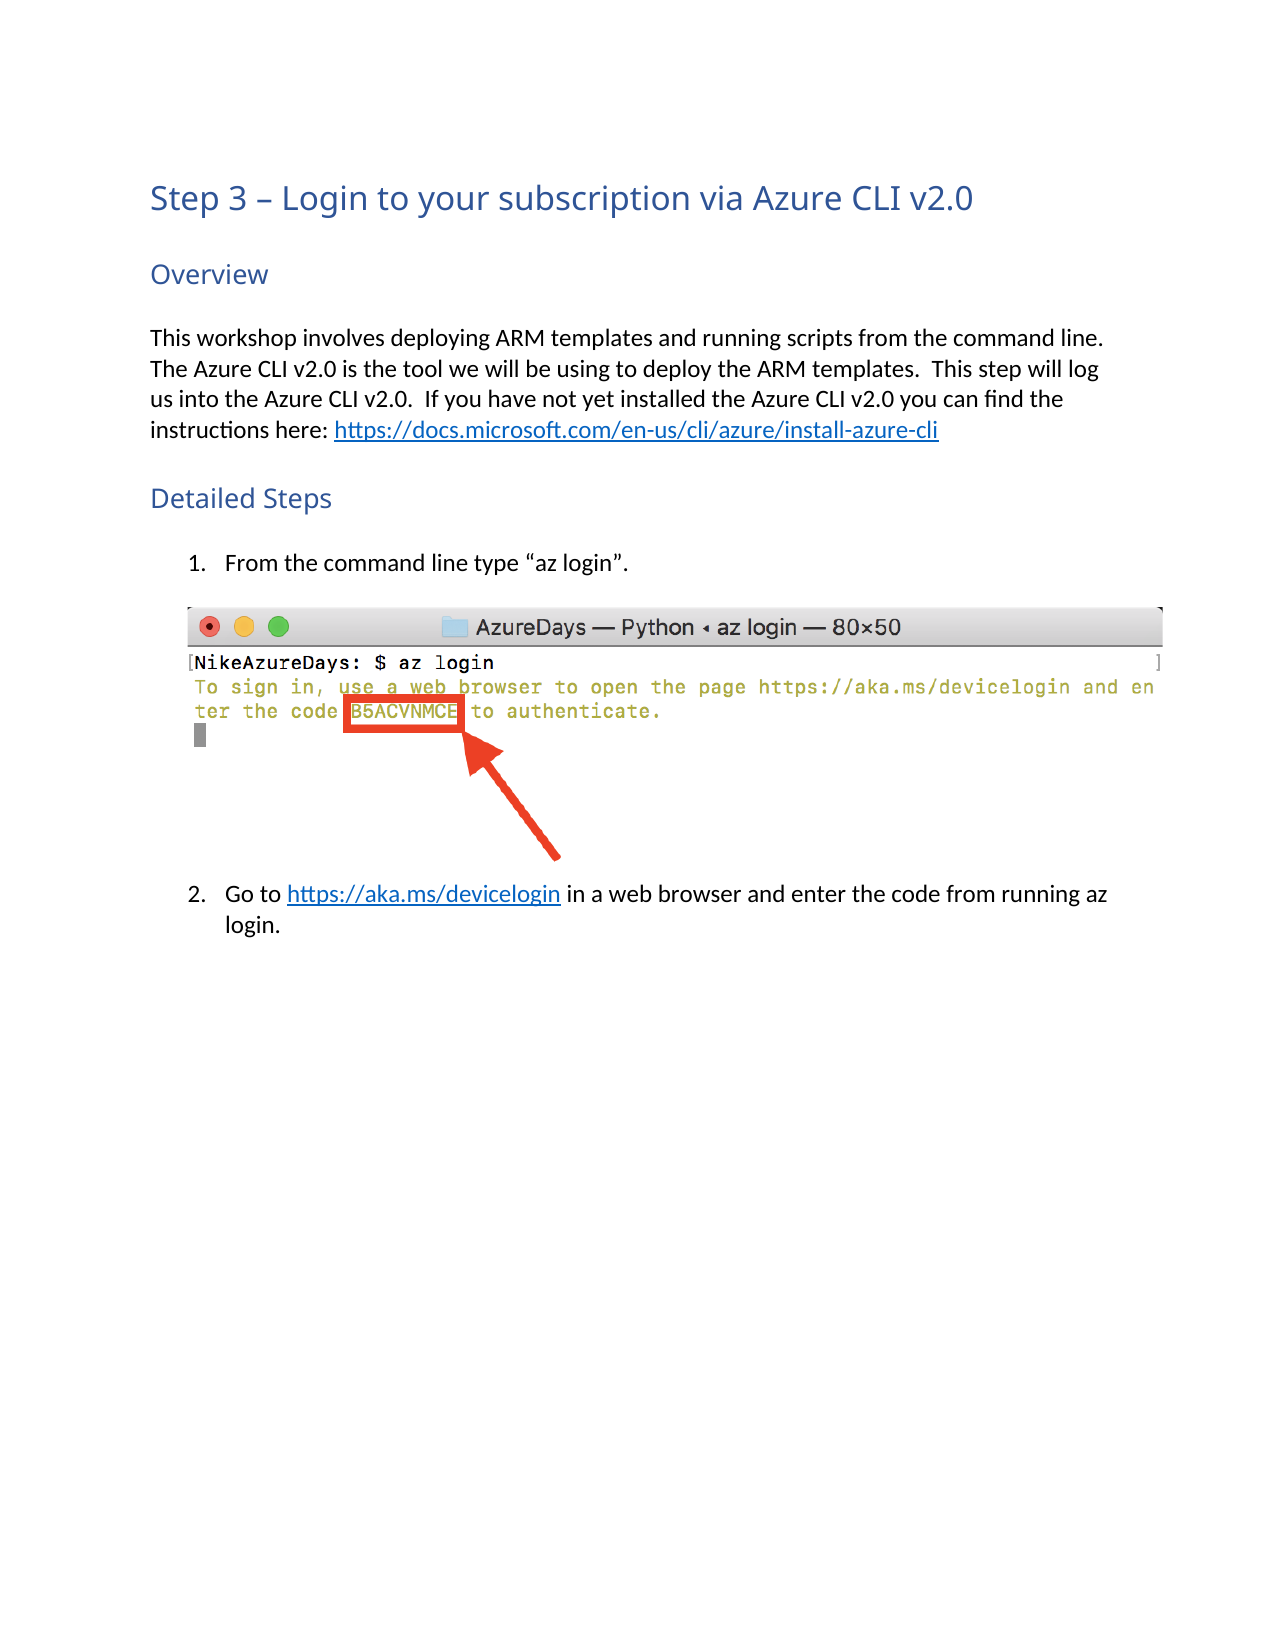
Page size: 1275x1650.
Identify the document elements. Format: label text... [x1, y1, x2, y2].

picture [187, 607, 1163, 879]
subtitle Detailed Steps [150, 479, 1125, 516]
list From the command line type “az login”. [187, 547, 1125, 577]
list Go to https://aka.ms/devicelogin in a web browser and enter the code from running az login. [187, 879, 1125, 939]
subtitle Step 3 – Login to your subscription via Azure CLI v2.0 [150, 175, 1125, 220]
text This workshop involves deploying ARM templates and running scripts from the command line. The Azure CLI v2.0 is the tool we will be using to deploy the ARM templates. This step will log us into the Azure CLI v2.0. If you have not yet installed the Azure CLI v2.0 you can find the instructions here: https://docs.microsoft.com/en-us/cli/azure/install-azure-cli [150, 322, 1125, 444]
subtitle Overview [150, 255, 1125, 292]
